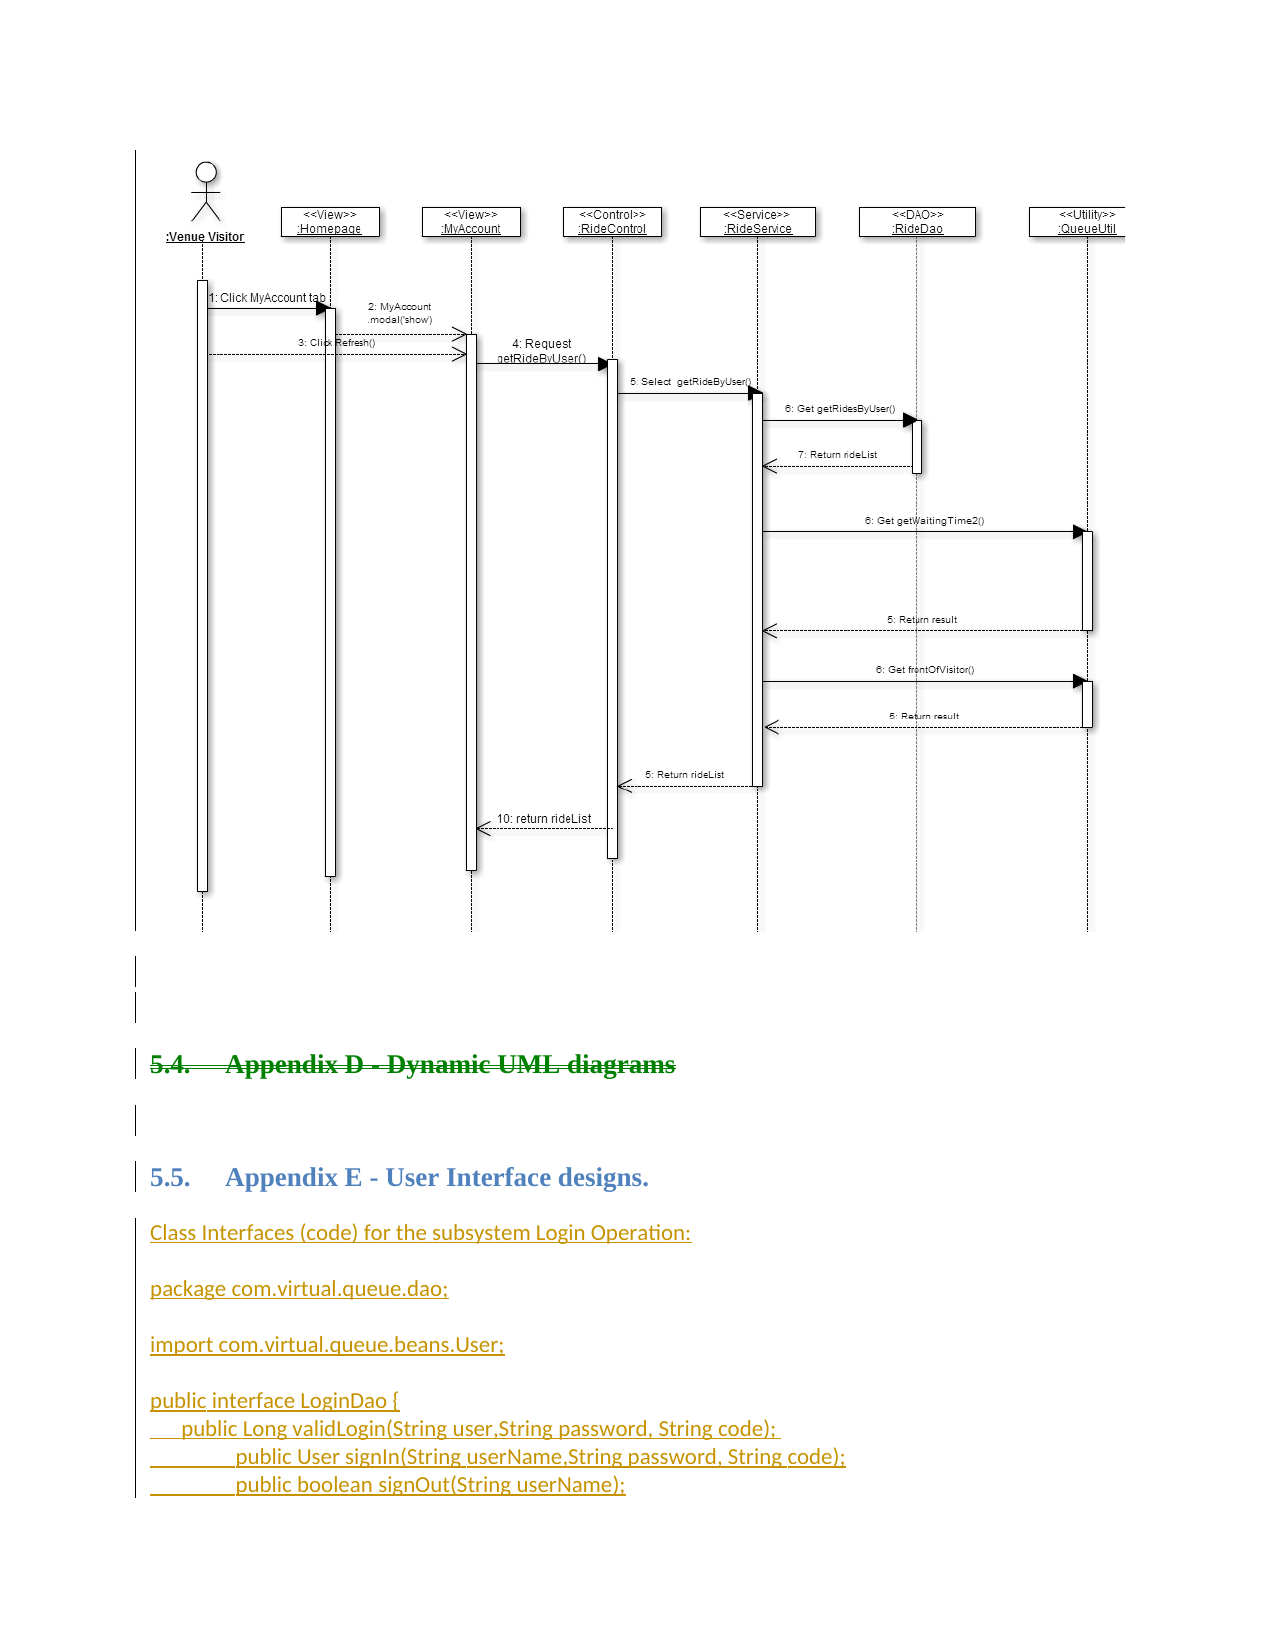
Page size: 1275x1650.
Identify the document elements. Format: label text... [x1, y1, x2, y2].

text 5.5. Appendix E - User Interface designs. [150, 1161, 1125, 1192]
picture [150, 150, 1125, 932]
